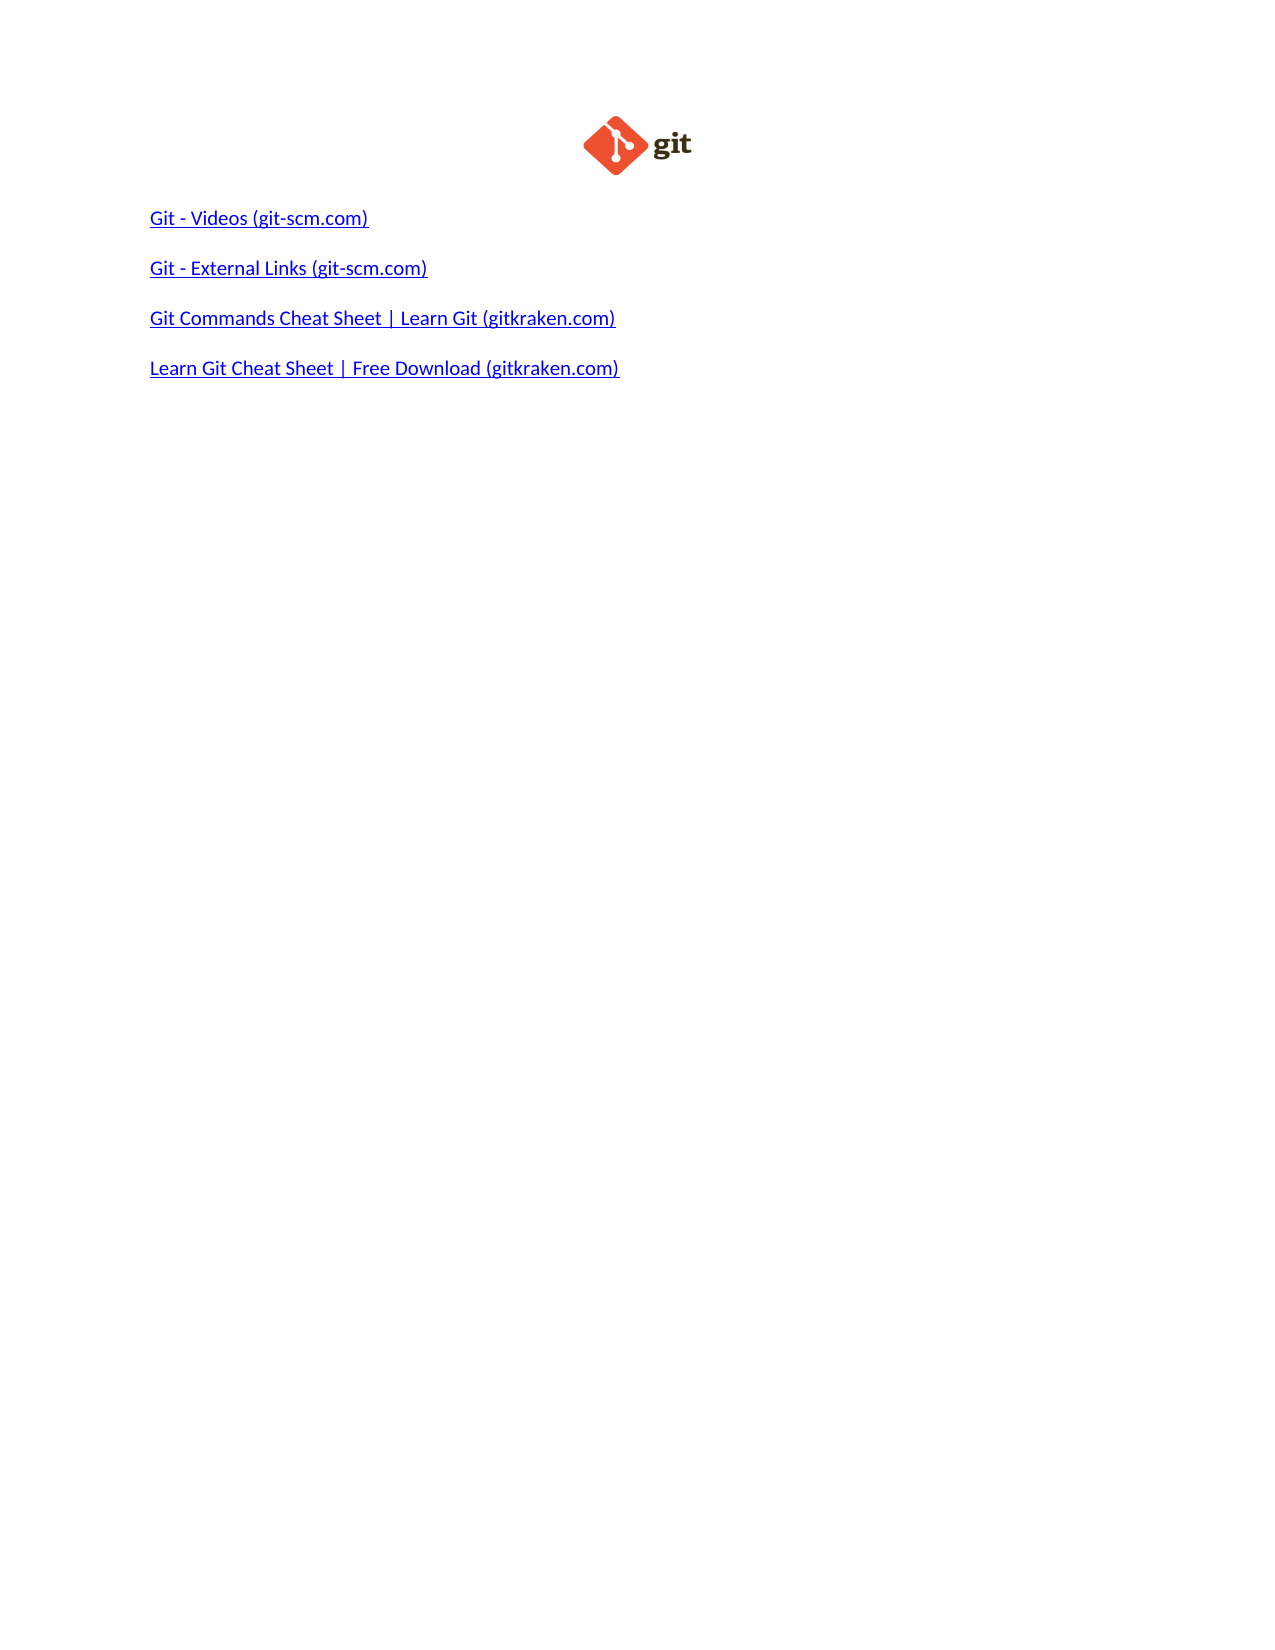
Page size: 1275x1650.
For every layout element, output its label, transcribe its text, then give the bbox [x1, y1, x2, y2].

text Learn Git Cheat Sheet | Free Download (gitkraken.com) [150, 355, 1125, 381]
text Git - External Links (git-scm.com) [150, 255, 1125, 281]
text Git Commands Cheat Sheet | Learn Git (gitkraken.com) [150, 305, 1125, 331]
text Git - Videos (git-scm.com) [150, 205, 1125, 231]
picture [571, 85, 704, 206]
